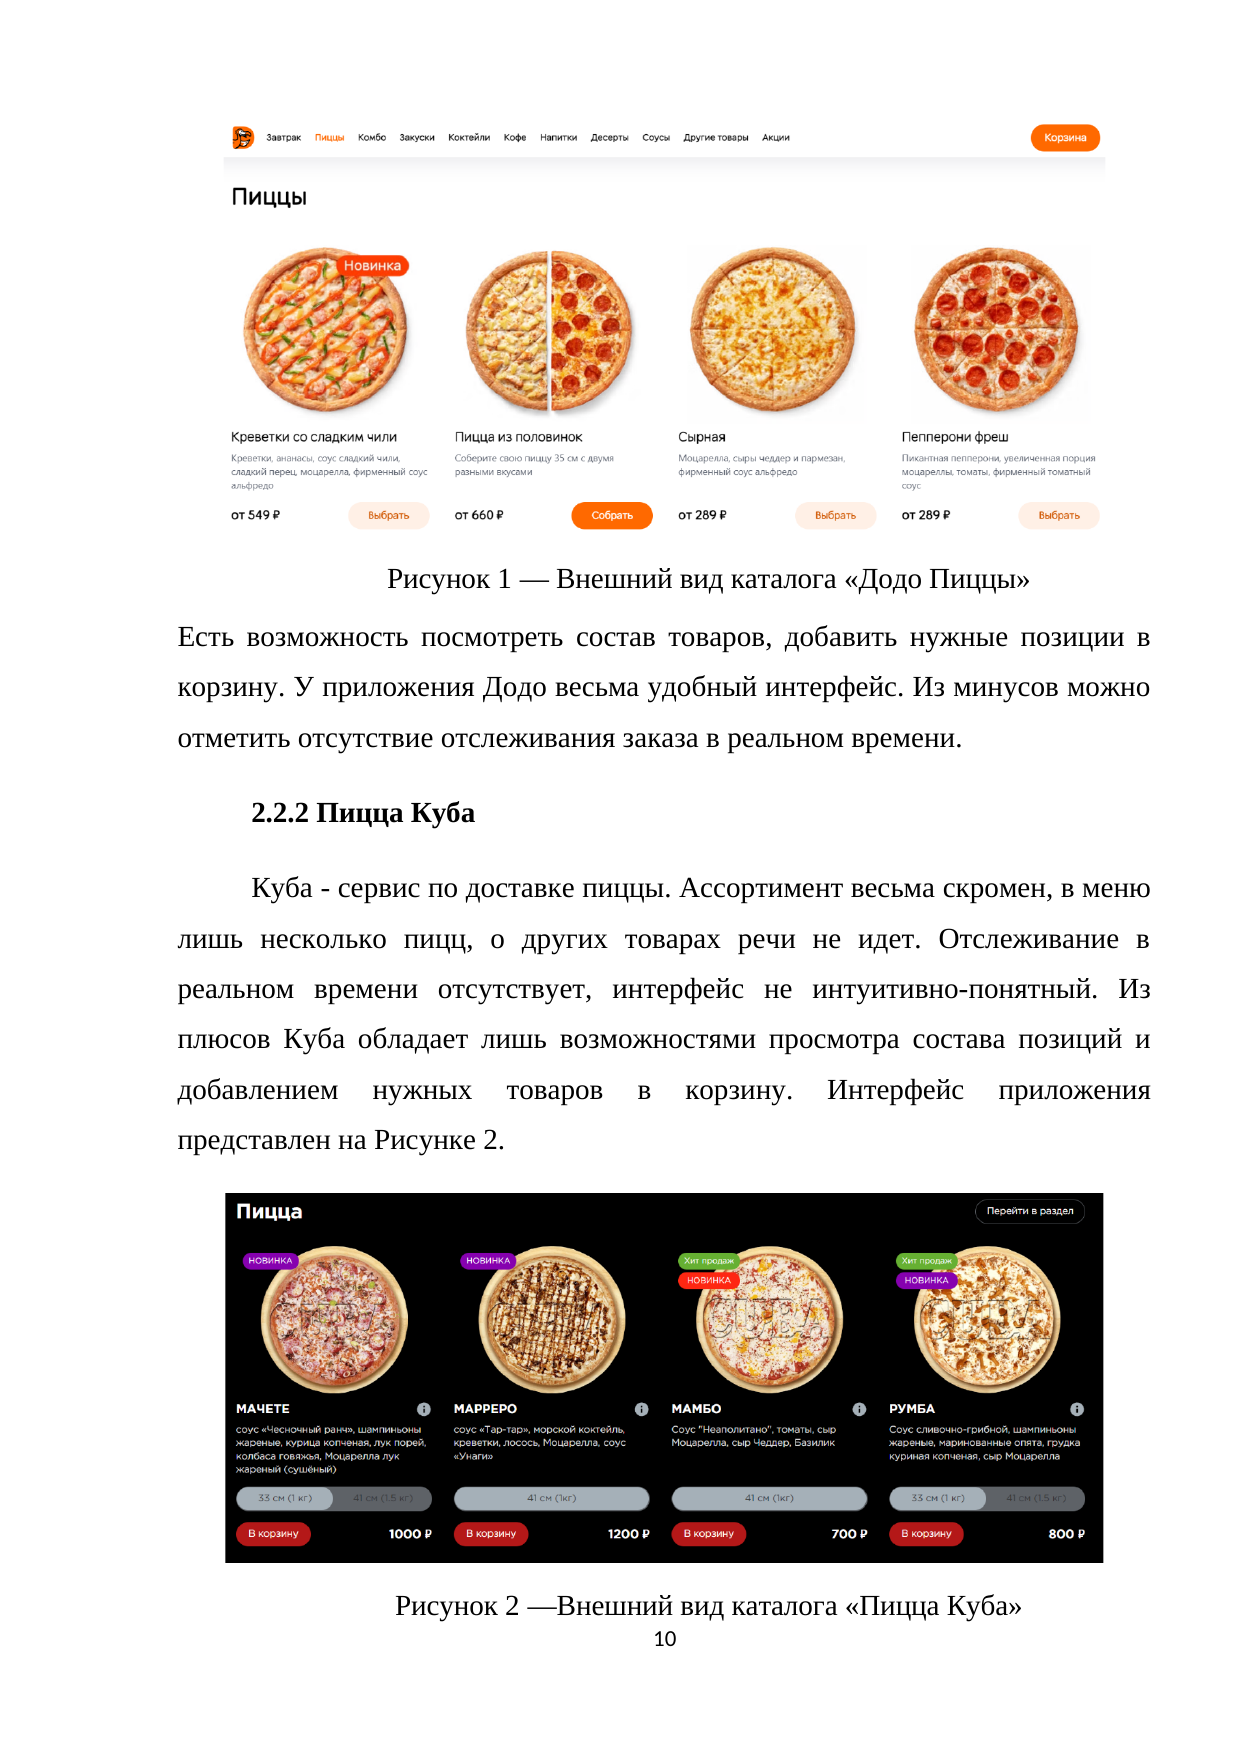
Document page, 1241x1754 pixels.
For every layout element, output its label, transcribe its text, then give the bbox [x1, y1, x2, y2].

text Есть возможность посмотреть состав товаров, добавить нужные позиции в корзину. У приложения Додо весьма удобный интерфейс. Из минусов можно отметить отсутствие отслеживания заказа в реальном времени. [177, 619, 1152, 753]
picture [223, 118, 1106, 536]
text Куба - сервис по доставке пиццы. Ассортимент весьма скромен, в меню лишь несколько пицц, о других товарах речи не идет. Отслеживание в реальном времени отсутствует, интерфейс не интуитивно-понятный. Из плюсов Куба обладает лишь возможностями просмотра состава позиций и добавлением нужных товаров в корзину. Интерфейс приложения представлен на Рисунке 2. [177, 871, 1152, 1156]
text —Внешний вид каталога «Пицца Куба» [214, 1588, 1152, 1621]
text Пицца Куба [177, 795, 1152, 829]
text — Внешний вид каталога «Додо Пиццы» [214, 561, 1152, 594]
picture [225, 1193, 1104, 1563]
